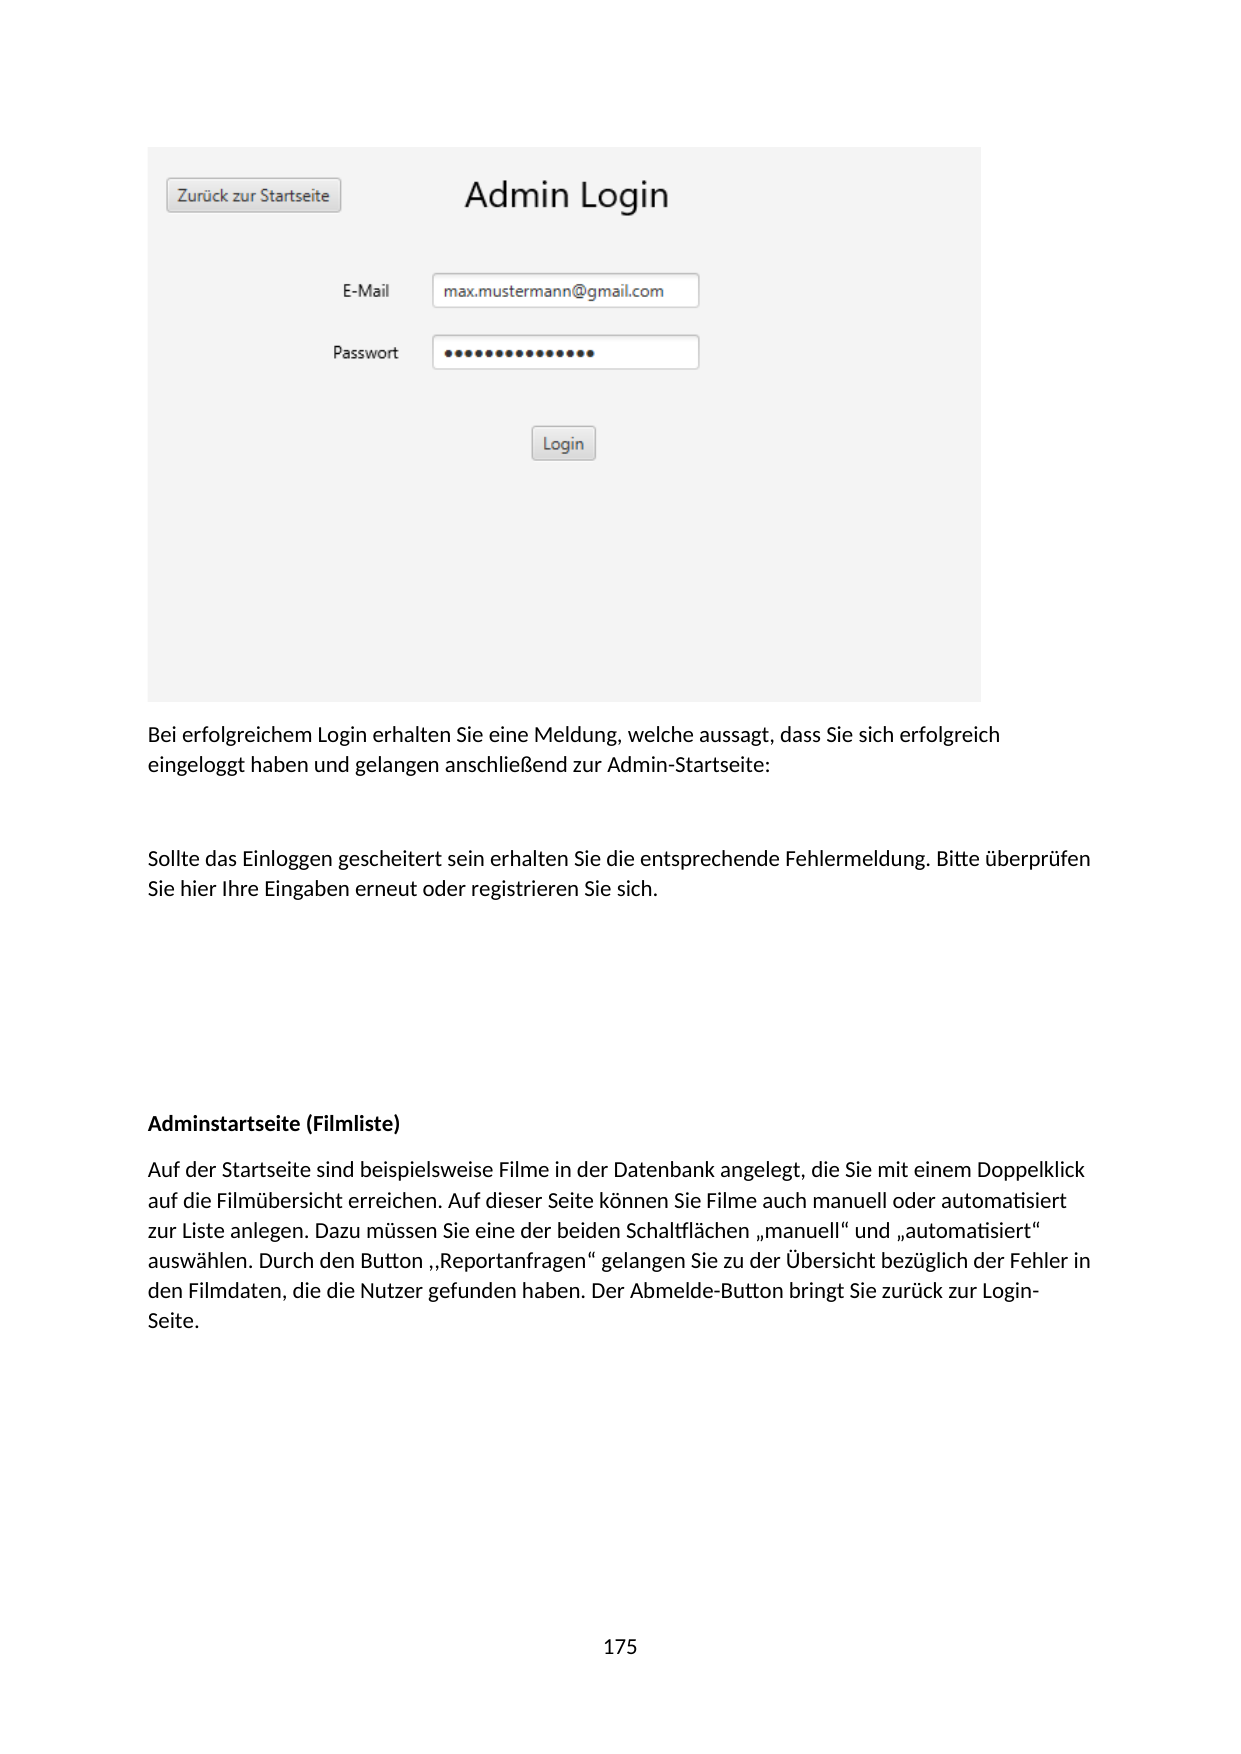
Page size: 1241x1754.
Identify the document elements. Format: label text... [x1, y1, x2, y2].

text Sollte das Einloggen gescheitert sein erhalten Sie die entsprechende Fehlermeldung. Bitte überprüfen Sie hier Ihre Eingaben erneut oder registrieren Sie sich. [148, 844, 1093, 902]
text Auf der Startseite sind beispielsweise Filme in der Datenbank angelegt, die Sie mit einem Doppelklick auf die Filmübersicht erreichen. Auf dieser Seite können Sie Filme auch manuell oder automatisiert zur Liste anlegen. Dazu müssen Sie eine der beiden Schaltflächen „manuell“ und „automatisiert“ auswählen. Durch den Button ,,Reportanfragen“ gelangen Sie zu der Übersicht bezüglich der Fehler in den Filmdaten, die die Nutzer gefunden haben. Der Abmelde-Button bringt Sie zurück zur Login-Seite. [148, 1156, 1093, 1335]
picture [147, 147, 981, 702]
text Bei erfolgreichem Login erhalten Sie eine Meldung, welche aussagt, dass Sie sich erfolgreich eingeloggt haben und gelangen anschließend zur Admin-Startseite: [148, 720, 1093, 778]
text Adminstartseite (Filmliste) [148, 1109, 1093, 1137]
